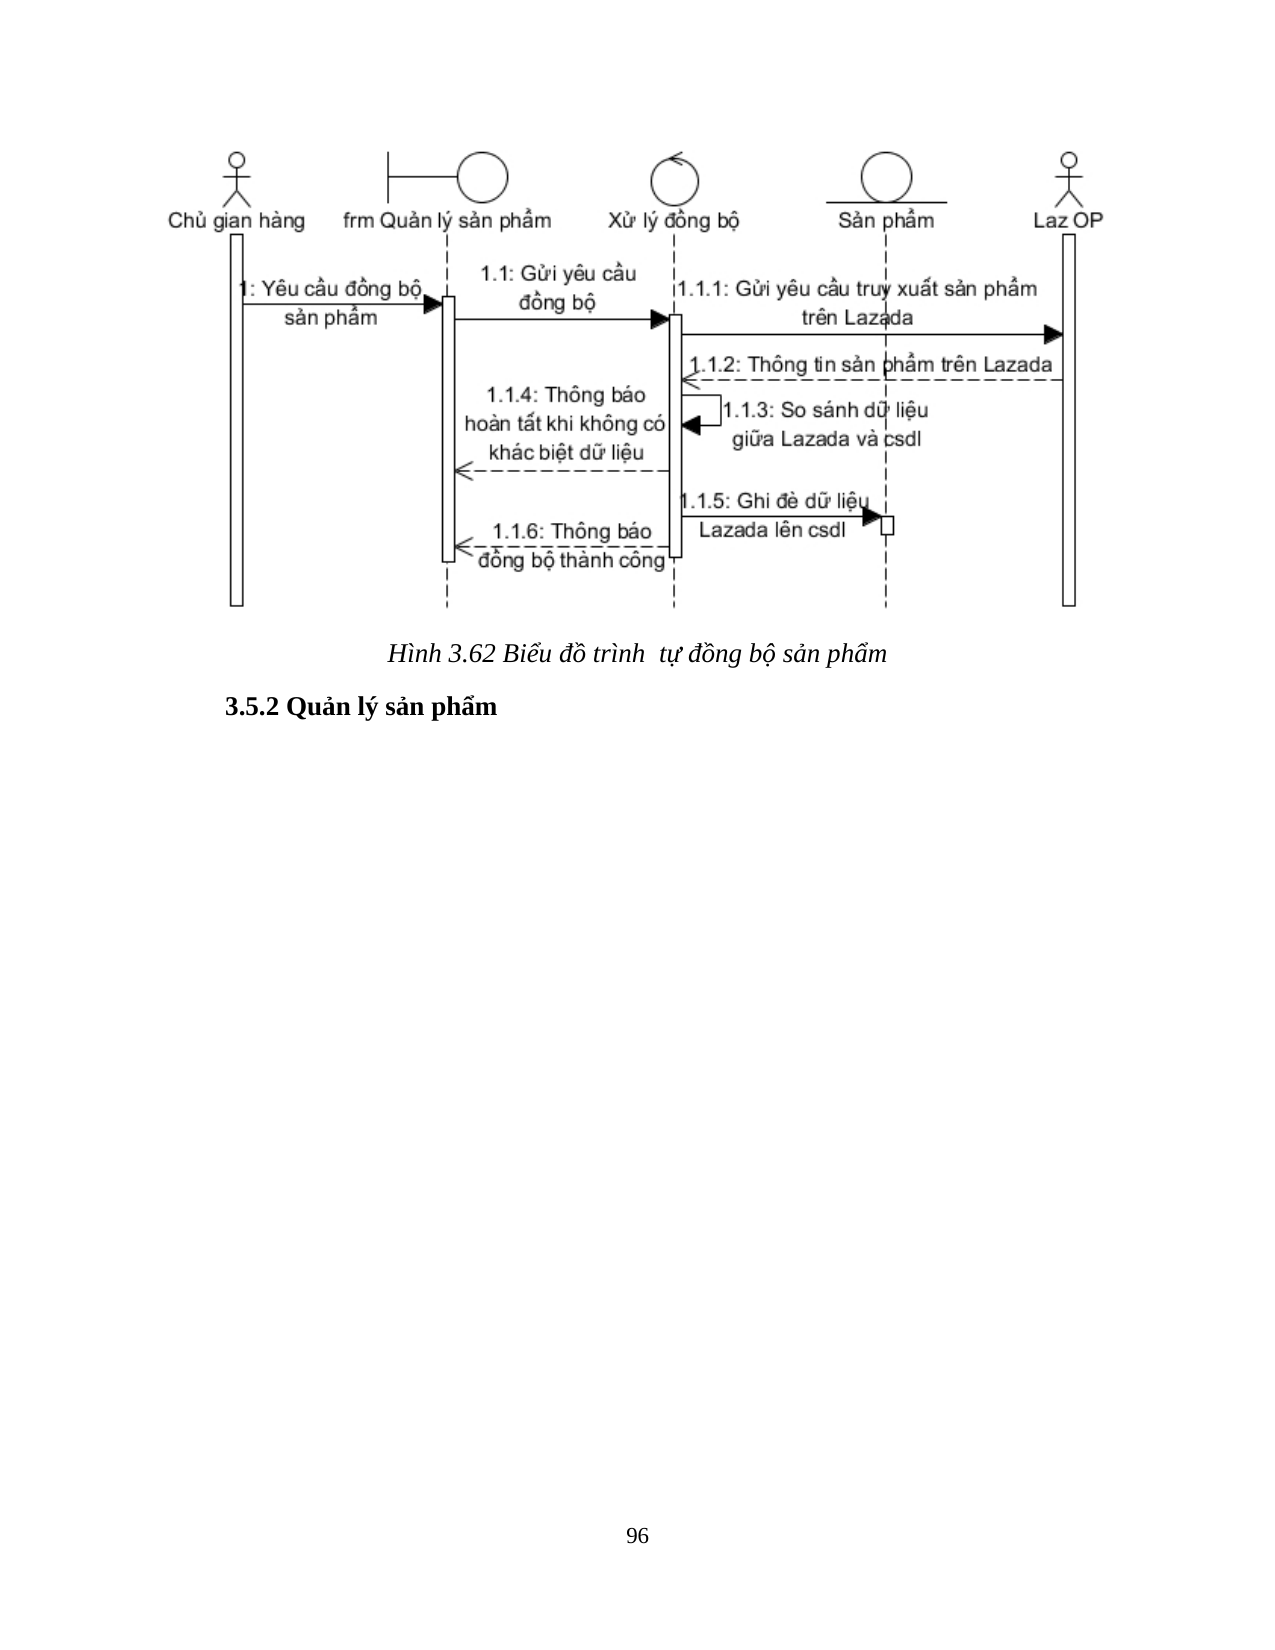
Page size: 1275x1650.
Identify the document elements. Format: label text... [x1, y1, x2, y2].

text Hình 3.62 Biểu đồ trình tự đồng bộ sản phẩm [150, 638, 1125, 669]
subtitle 3.5.2 Quản lý sản phẩm [150, 689, 1125, 721]
picture [150, 150, 1125, 613]
